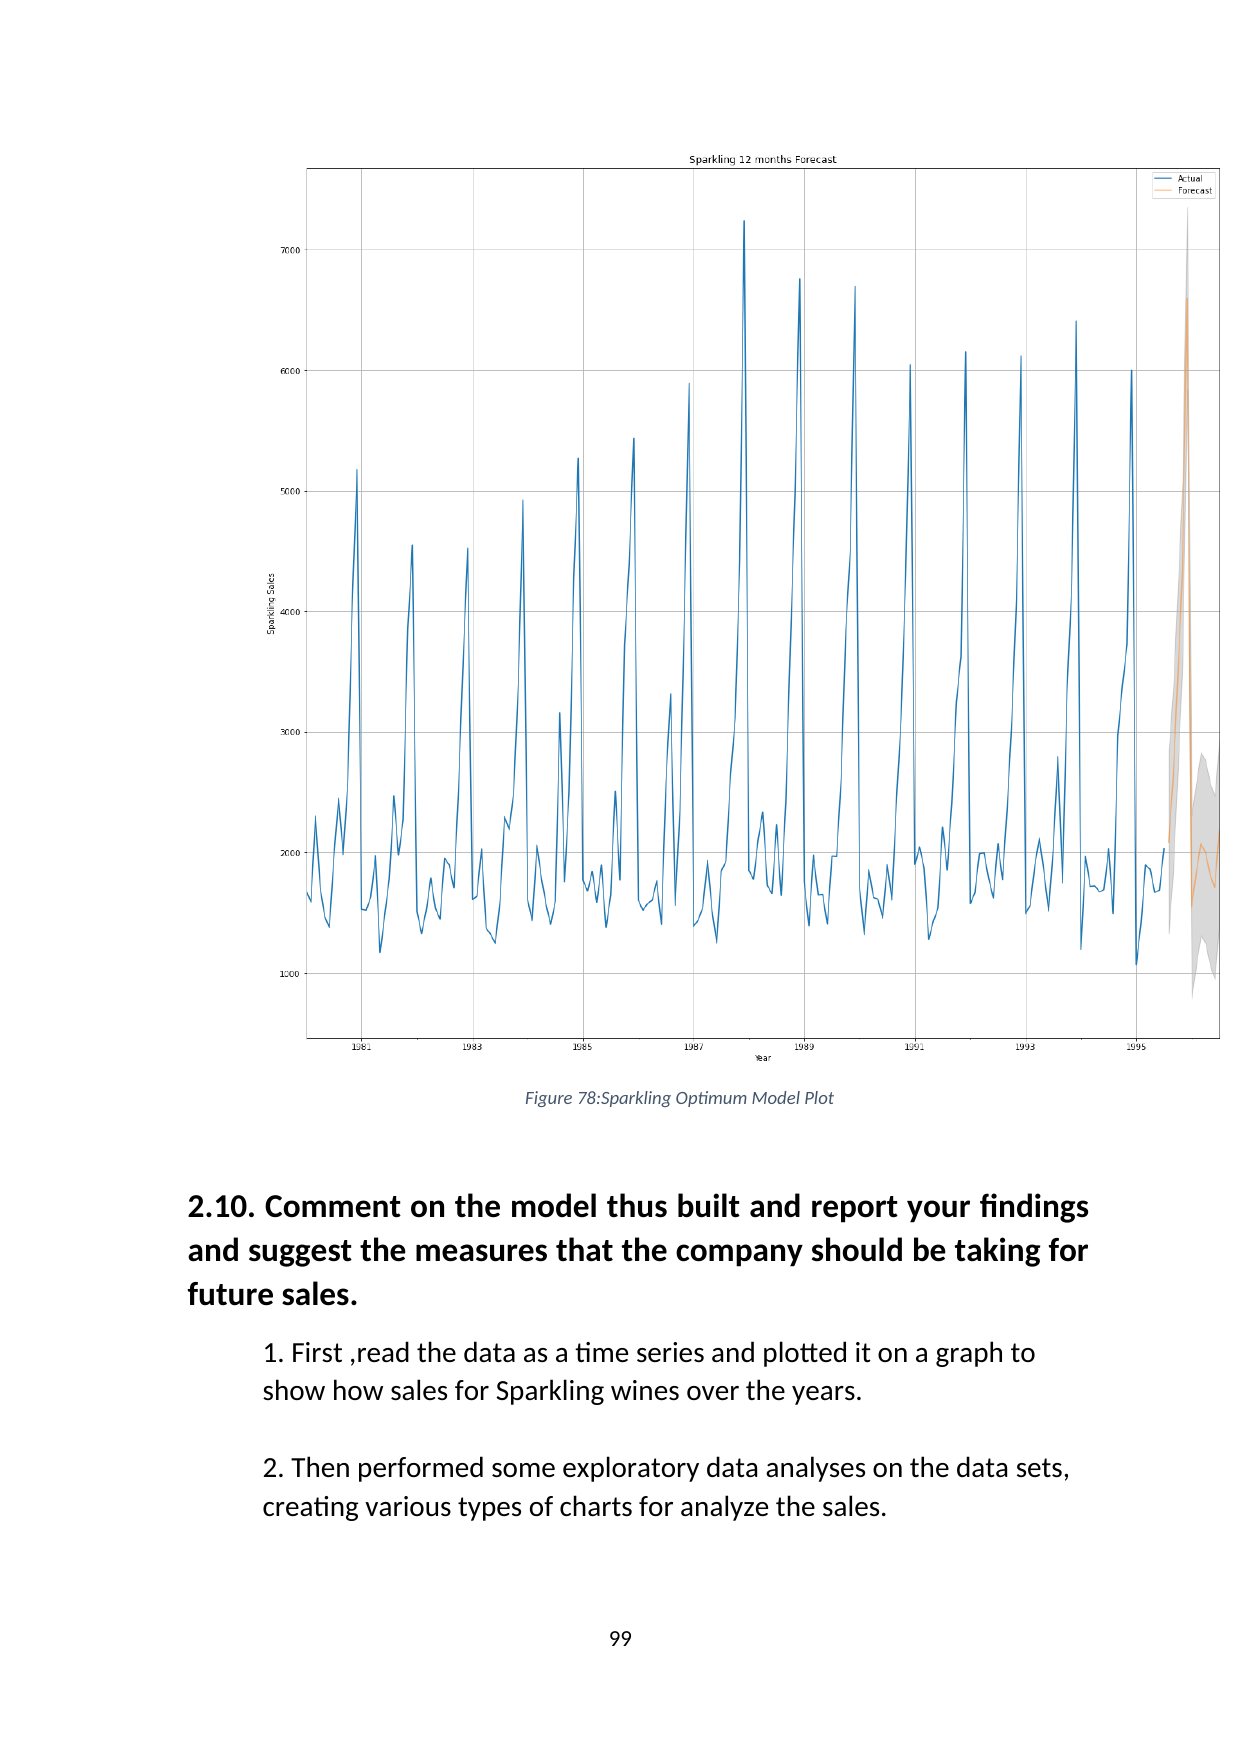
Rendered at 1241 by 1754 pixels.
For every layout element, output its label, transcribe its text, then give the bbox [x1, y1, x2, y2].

list 1. First ,read the data as a time series and plotted it on a graph to show how sales for Sparkling wines over the years. [262, 1334, 1090, 1408]
picture [262, 150, 1224, 1068]
list 2. Then performed some exploratory data analyses on the data sets, creating various types of charts for analyze the sales. [262, 1449, 1090, 1523]
text 2.10. Comment on the model thus built and report your findings and suggest the measures that the company should be taking for future sales. [187, 1185, 1090, 1314]
